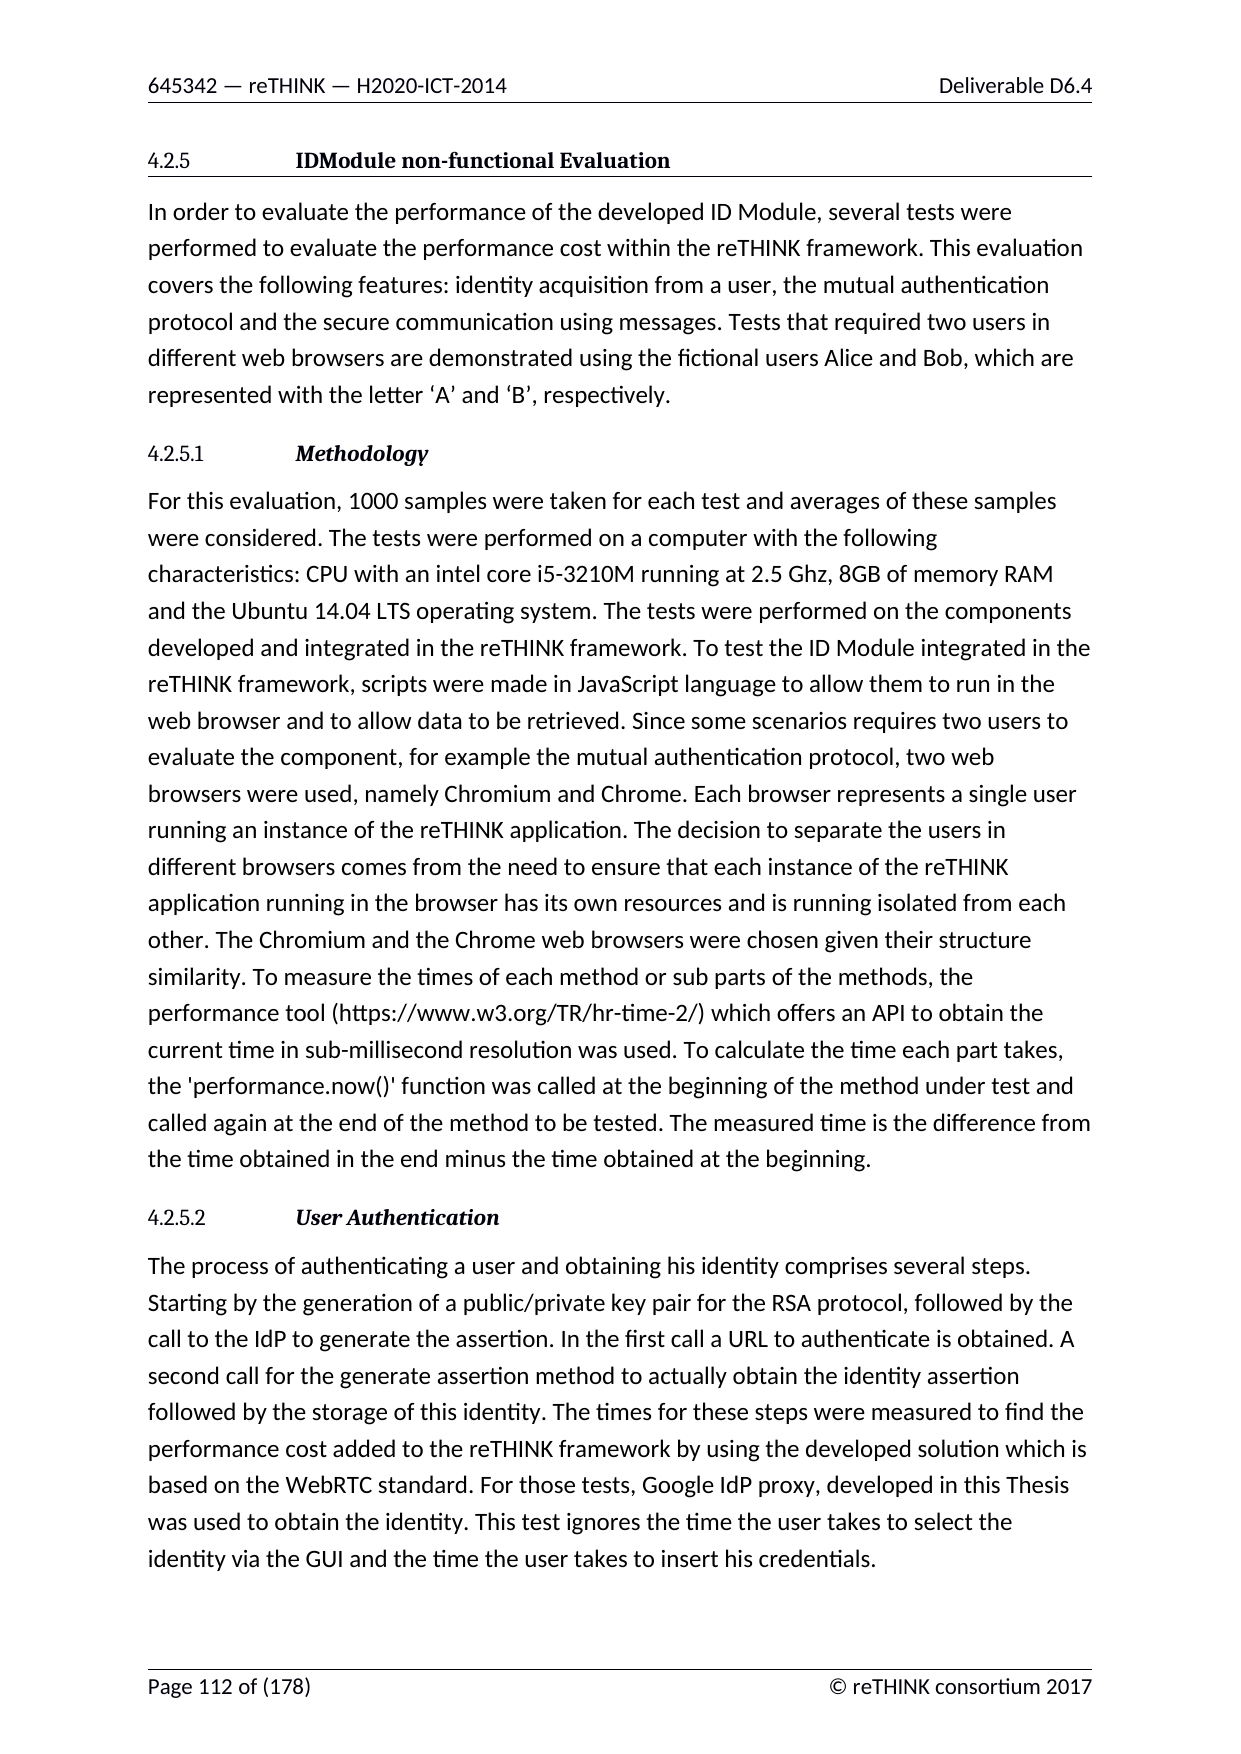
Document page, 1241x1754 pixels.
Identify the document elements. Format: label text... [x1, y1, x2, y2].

text For this evaluation, 1000 samples were taken for each test and averages of these samples were considered. The tests were performed on a computer with the following characteristics: CPU with an intel core i5-3210M running at 2.5 Ghz, 8GB of memory RAM and the Ubuntu 14.04 LTS operating system. The tests were performed on the components developed and integrated in the reTHINK framework. To test the ID Module integrated in the reTHINK framework, scripts were made in JavaScript language to allow them to run in the web browser and to allow data to be retrieved. Since some scenarios requires two users to evaluate the component, for example the mutual authentication protocol, two web browsers were used, namely Chromium and Chrome. Each browser represents a single user running an instance of the reTHINK application. The decision to separate the users in different browsers comes from the need to ensure that each instance of the reTHINK application running in the browser has its own resources and is running isolated from each other. The Chromium and the Chrome web browsers were chosen given their structure similarity. To measure the times of each method or sub parts of the methods, the performance tool (https://www.w3.org/TR/hr-time-2/) which offers an API to obtain the current time in sub-millisecond resolution was used. To calculate the time each part takes, the 'performance.now()' function was called at the beginning of the method under test and called again at the end of the method to be tested. The measured time is the difference from the time obtained in the end minus the time obtained at the beginning. [148, 485, 1092, 1174]
text In order to evaluate the performance of the developed ID Module, several tests were performed to evaluate the performance cost within the reTHINK framework. This evaluation covers the following features: identity acquisition from a user, the mutual authentication protocol and the secure communication using messages. Tests that required two users in different web browsers are demonstrated using the fictional users Alice and Bob, which are represented with the letter ‘A’ and ‘B’, respectively. [148, 196, 1092, 409]
subtitle User Authentication [148, 1205, 1092, 1231]
subtitle IDModule non-functional Evaluation [148, 148, 1092, 176]
subtitle Methodology [148, 440, 1092, 467]
text The process of authenticating a user and obtaining his identity comprises several steps. Starting by the generation of a public/private key pair for the RSA protocol, followed by the call to the IdP to generate the assertion. In the first call a URL to authenticate is obtained. A second call for the generate assertion method to actually obtain the identity assertion followed by the storage of this identity. The times for these steps were measured to find the performance cost added to the reTHINK framework by using the developed solution which is based on the WebRTC standard. For those tests, Google IdP proxy, developed in this Thesis was used to obtain the identity. This test ignores the time the user takes to select the identity via the GUI and the time the user takes to insert his credentials. [148, 1250, 1092, 1573]
